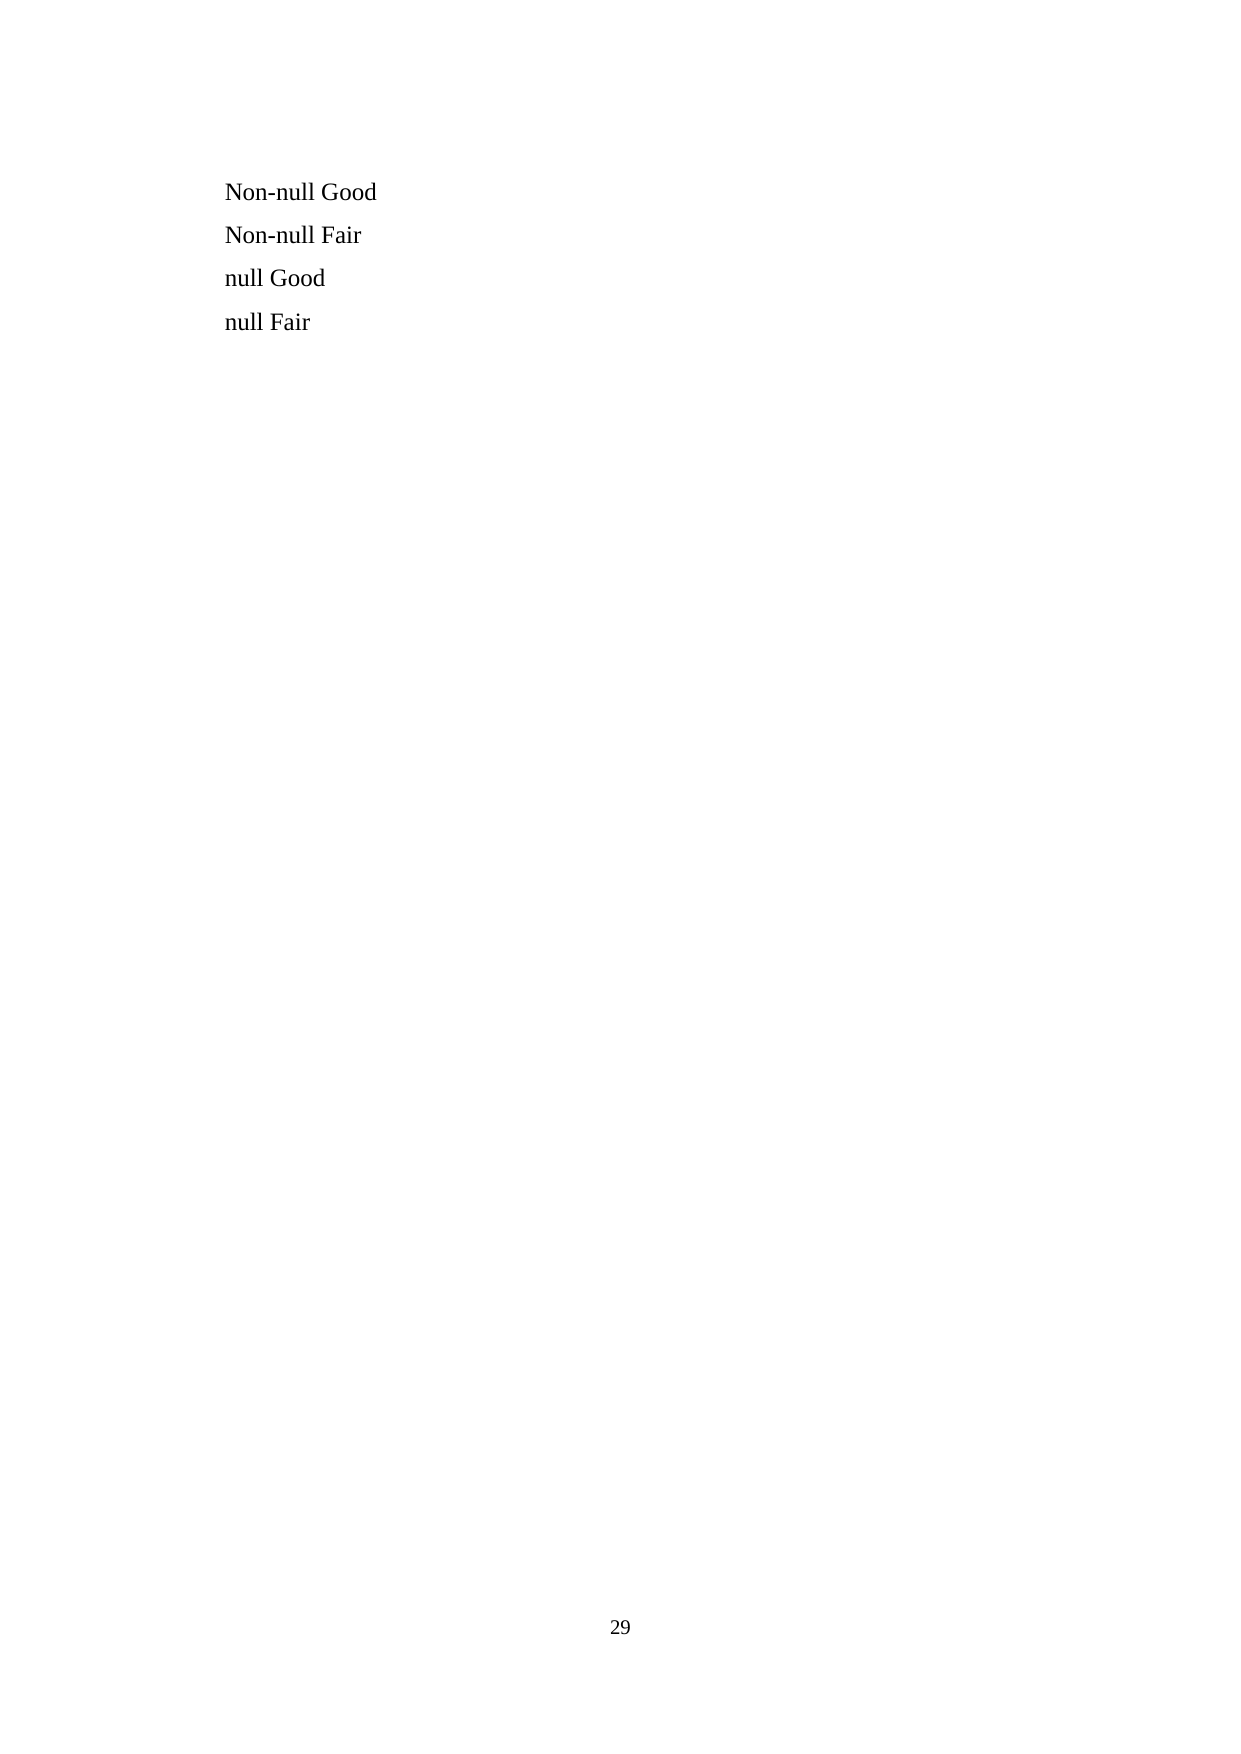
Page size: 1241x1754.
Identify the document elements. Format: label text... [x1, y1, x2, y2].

text Non-null Good [177, 177, 1063, 206]
text null Fair [177, 307, 1063, 335]
text Non-null Fair [177, 220, 1063, 249]
text null Good [177, 263, 1063, 292]
